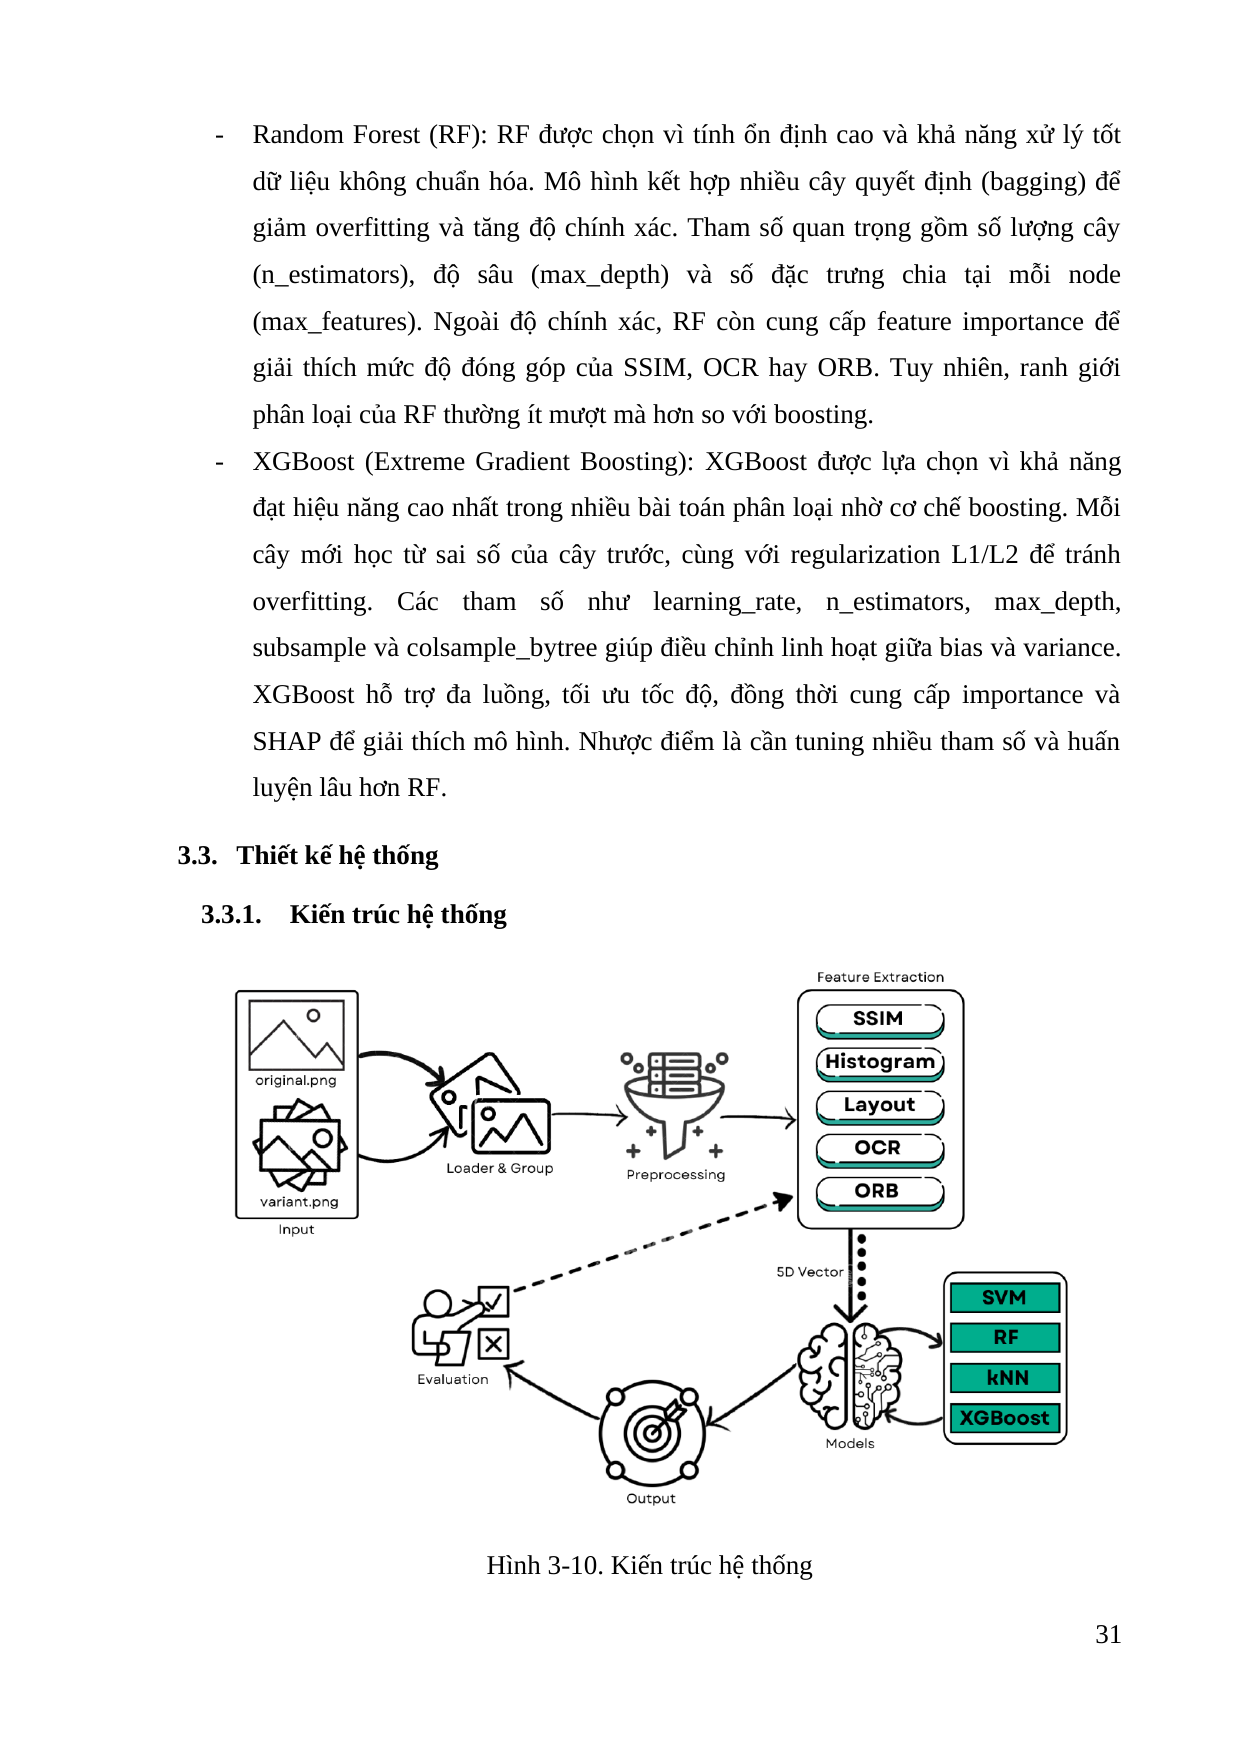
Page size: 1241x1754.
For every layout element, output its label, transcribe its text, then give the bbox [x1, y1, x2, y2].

picture [217, 957, 1083, 1521]
subtitle Thiết kế hệ thống [177, 839, 1122, 870]
list Random Forest (RF): RF được chọn vì tính ổn định cao và khả năng xử lý tốt dữ liệu không chuẩn hóa. Mô hình kết hợp nhiều cây quyết định (bagging) để giảm overfitting và tăng độ chính xác. Tham số quan trọng gồm số lượng cây (n_estimators), độ sâu (max_depth) và số đặc trưng chia tại mỗi node (max_features). Ngoài độ chính xác, RF còn cung cấp feature importance để giải thích mức độ đóng góp của SSIM, OCR hay ORB. Tuy nhiên, ranh giới phân loại của RF thường ít mượt mà hơn so với boosting. [215, 118, 1122, 429]
subtitle Kiến trúc hệ thống [201, 898, 1122, 929]
list XGBoost (Extreme Gradient Boosting): XGBoost được lựa chọn vì khả năng đạt hiệu năng cao nhất trong nhiều bài toán phân loại nhờ cơ chế boosting. Mỗi cây mới học từ sai số của cây trước, cùng với regularization L1/L2 để tránh overfitting. Các tham số như learning_rate, n_estimators, max_depth, subsample và colsample_bytree giúp điều chỉnh linh hoạt giữa bias và variance. XGBoost hỗ trợ đa luồng, tối ưu tốc độ, đồng thời cung cấp importance và SHAP để giải thích mô hình. Nhược điểm là cần tuning nhiều tham số và huấn luyện lâu hơn RF. [215, 445, 1122, 803]
